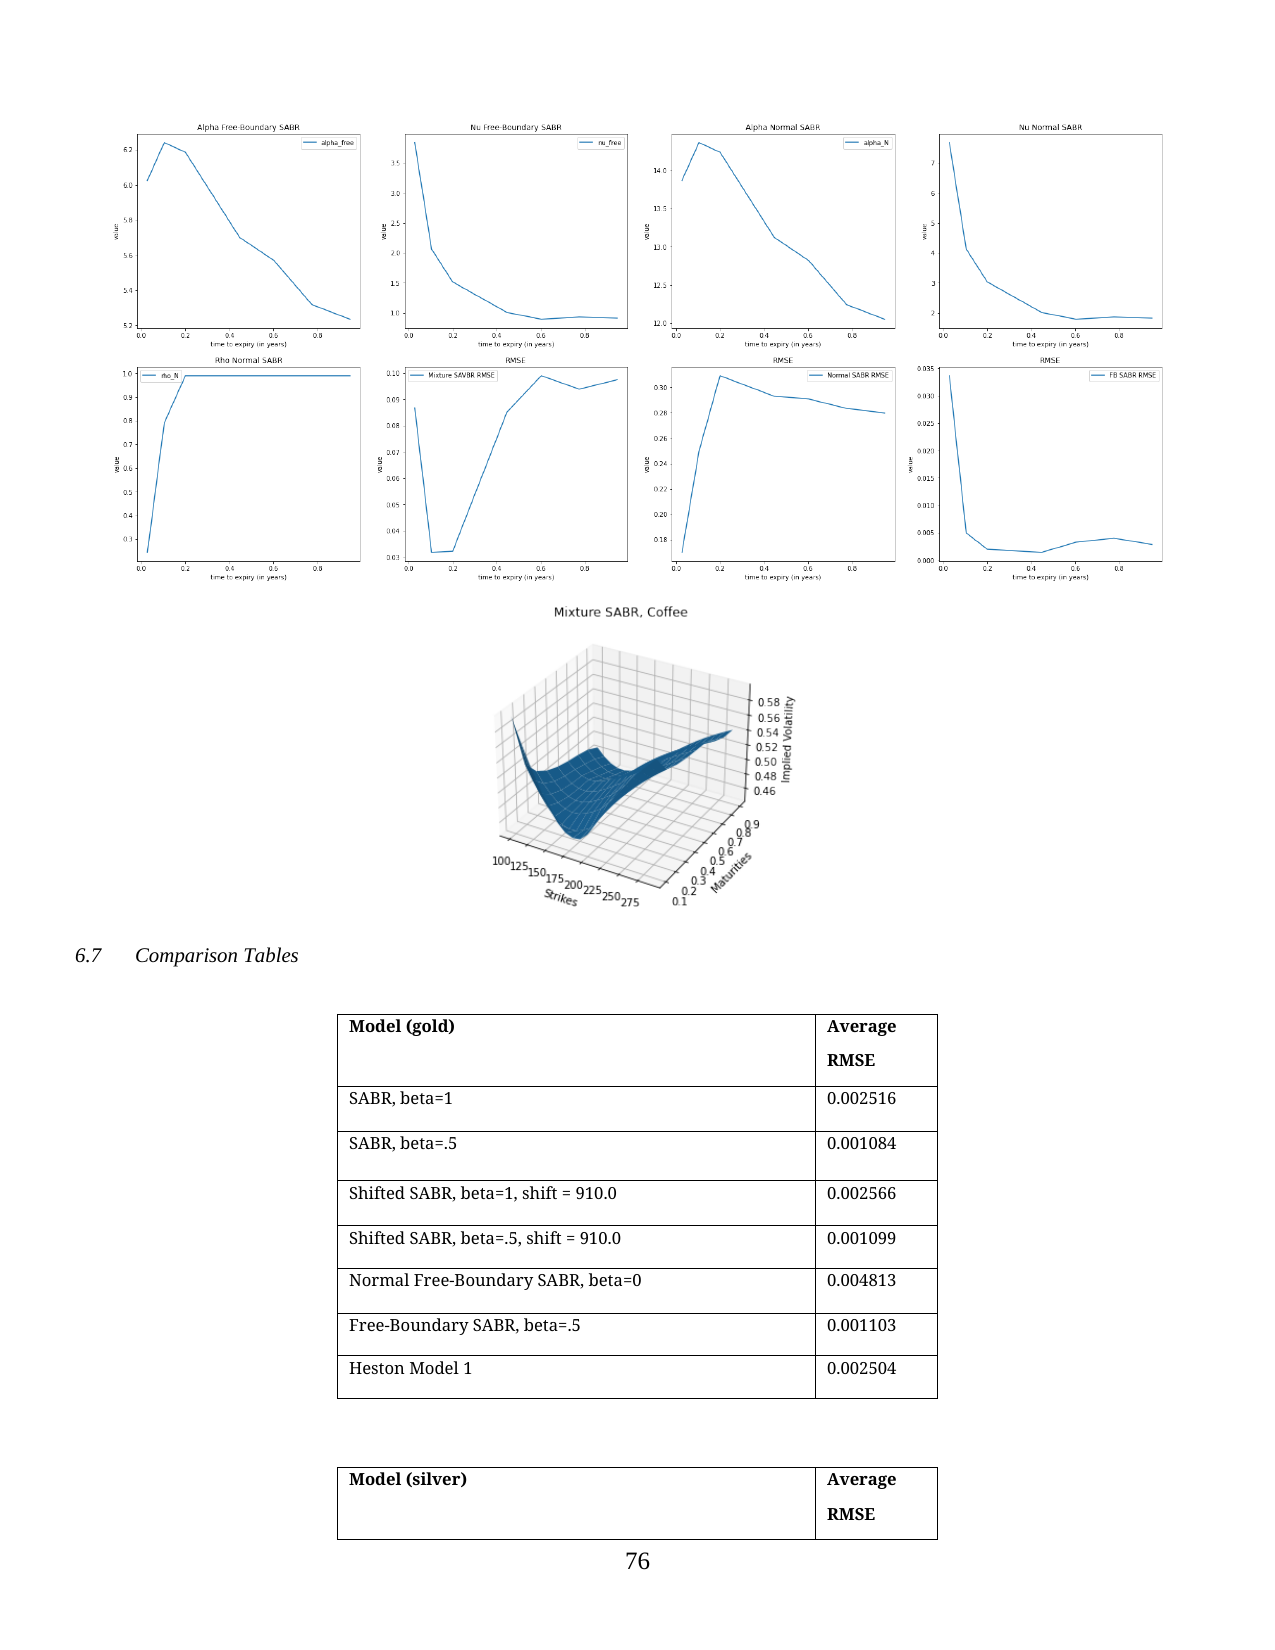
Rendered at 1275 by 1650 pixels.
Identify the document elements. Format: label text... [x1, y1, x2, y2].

picture [109, 120, 1166, 585]
table_header Model (silver) [338, 1468, 815, 1539]
subtitle Comparison Tables [75, 943, 1200, 967]
table_cell Shifted SABR, beta=.5, shift = 910.0 [338, 1226, 815, 1268]
table_cell SABR, beta=1 [338, 1087, 815, 1131]
table_cell 0.001103 [816, 1314, 937, 1355]
table_header Model (gold) [338, 1015, 815, 1086]
table_cell 0.001099 [816, 1226, 937, 1268]
table_cell 0.001084 [816, 1132, 937, 1180]
table_cell Shifted SABR, beta=1, shift = 910.0 [338, 1181, 815, 1225]
table_cell 0.004813 [816, 1269, 937, 1313]
table_cell SABR, beta=.5 [338, 1132, 815, 1180]
table_cell Heston Model 1 [338, 1356, 815, 1398]
table_cell 0.002516 [816, 1087, 937, 1131]
table_cell 0.002566 [816, 1181, 937, 1225]
table_cell Normal Free-Boundary SABR, beta=0 [338, 1269, 815, 1313]
table_cell Free-Boundary SABR, beta=.5 [338, 1314, 815, 1355]
table_header Average RMSE [816, 1468, 937, 1539]
table_header Average RMSE [816, 1015, 937, 1086]
picture [471, 599, 804, 916]
table_cell 0.002504 [816, 1356, 937, 1398]
